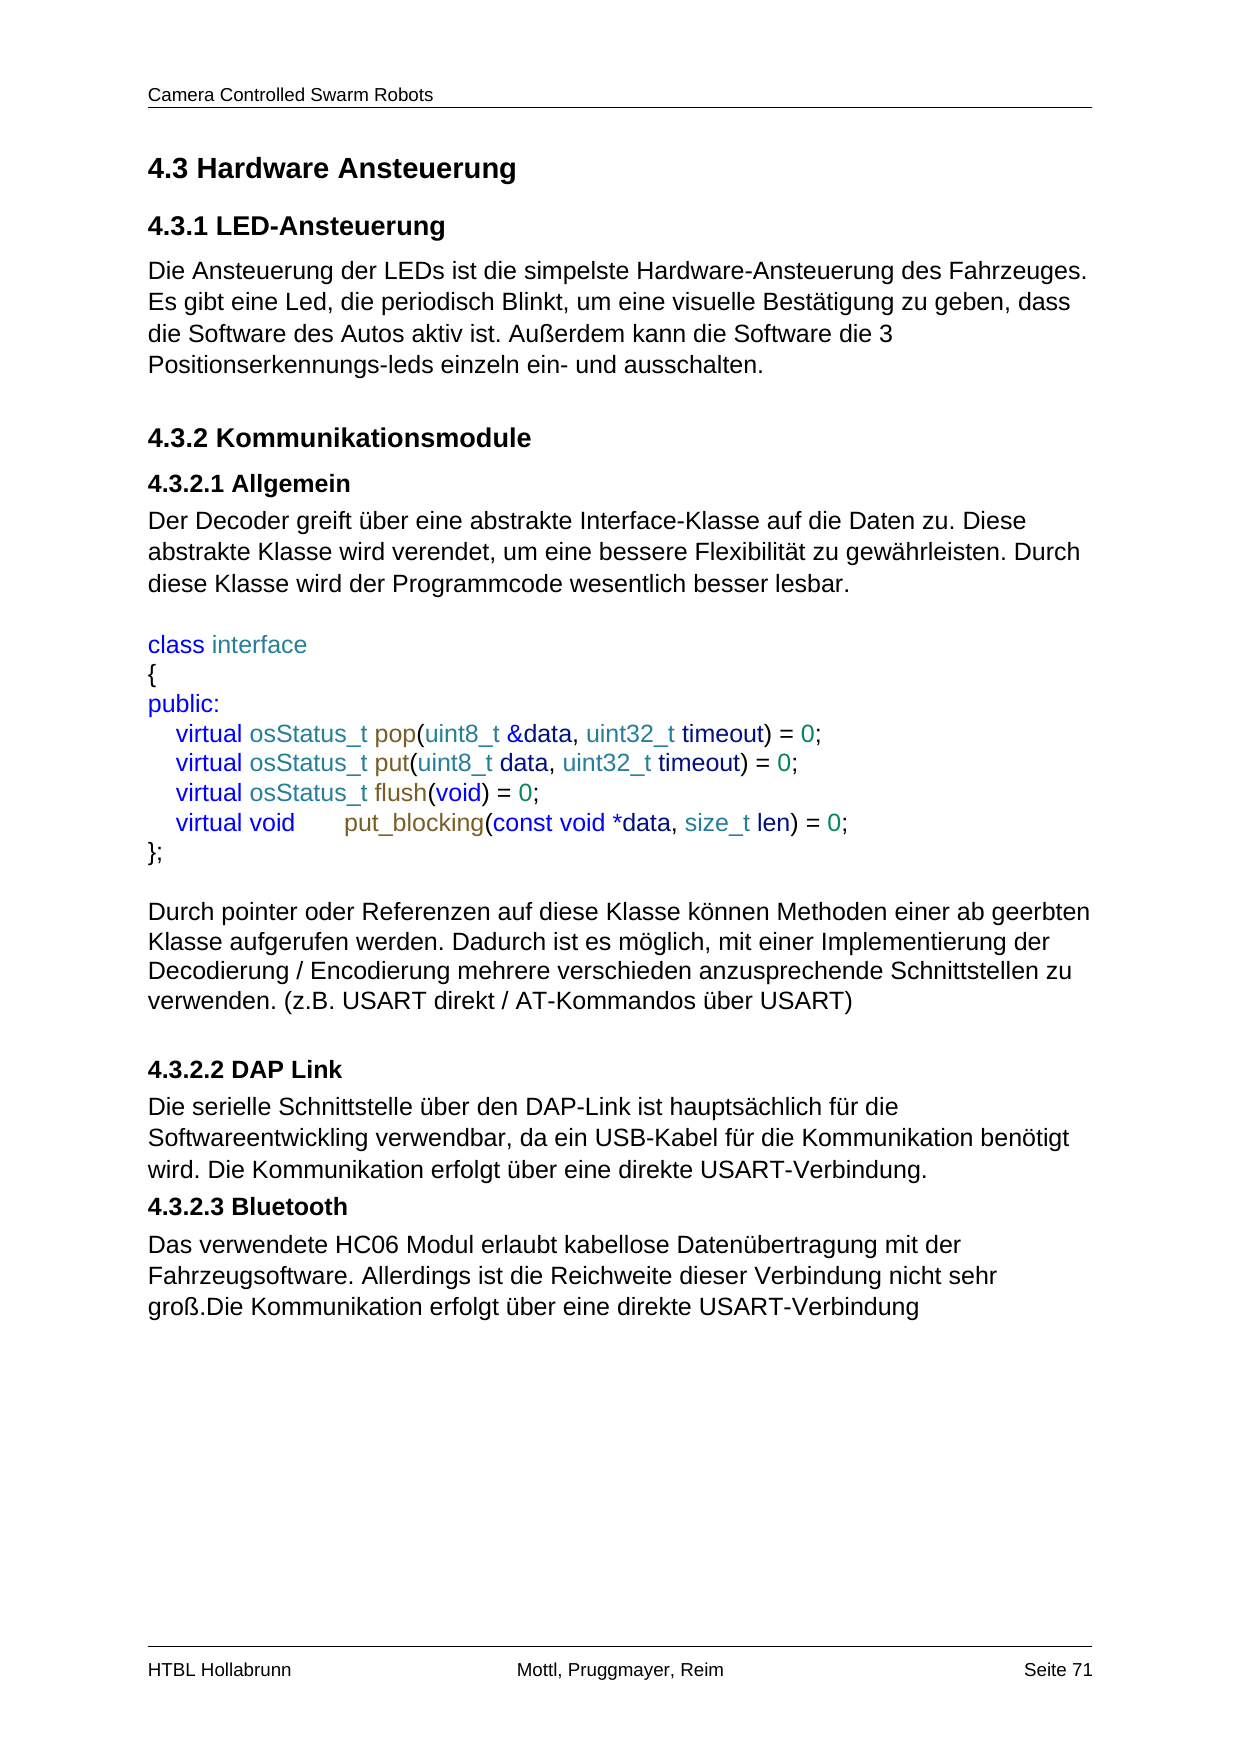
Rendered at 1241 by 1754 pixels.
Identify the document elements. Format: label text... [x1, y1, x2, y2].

text Die serielle Schnittstelle über den DAP-Link ist hauptsächlich für die Softwareentwickling verwendbar, da ein USB-Kabel für die Kommunikation benötigt wird. Die Kommunikation erfolgt über eine direkte USART-Verbindung. [148, 1090, 1092, 1183]
subtitle LED-Ansteuerung [148, 210, 1092, 241]
text }; [148, 836, 1092, 866]
subtitle Kommunikationsmodule [148, 422, 1092, 454]
text Das verwendete HC06 Modul erlaubt kabellose Datenübertragung mit der Fahrzeugsoftware. Allerdings ist die Reichweite dieser Verbindung nicht sehr groß.Die Kommunikation erfolgt über eine direkte USART-Verbindung [148, 1227, 1092, 1321]
text virtual void put_blocking(const void *data, size_t len) = 0; [148, 807, 1092, 836]
subtitle DAP Link [148, 1052, 1092, 1083]
subtitle Bluetooth [148, 1190, 1092, 1221]
text virtual osStatus_t put(uint8_t data, uint32_t timeout) = 0; [148, 747, 1092, 777]
subtitle Allgemein [148, 466, 1092, 497]
text Der Decoder greift über eine abstrakte Interface-Klasse auf die Daten zu. Diese abstrakte Klasse wird verendet, um eine bessere Flexibilität zu gewährleisten. Durch diese Klasse wird der Programmcode wesentlich besser lesbar. [148, 504, 1092, 597]
text class interface [148, 629, 1092, 658]
subtitle Hardware Ansteuerung [148, 151, 1092, 185]
text Die Ansteuerung der LEDs ist die simpelste Hardware-Ansteuerung des Fahrzeuges. Es gibt eine Led, die periodisch Blinkt, um eine visuelle Bestätigung zu geben, dass die Software des Autos aktiv ist. Außerdem kann die Software die 3 Positionserkennungs-leds einzeln ein- und ausschalten. [148, 254, 1092, 379]
text virtual osStatus_t pop(uint8_t &data, uint32_t timeout) = 0; [148, 718, 1092, 747]
text virtual osStatus_t flush(void) = 0; [148, 777, 1092, 807]
text public: [148, 688, 1092, 718]
text { [148, 658, 1092, 688]
text Durch pointer oder Referenzen auf diese Klasse können Methoden einer ab geerbten Klasse aufgerufen werden. Dadurch ist es möglich, mit einer Implementierung der Decodierung / Encodierung mehrere verschieden anzusprechende Schnittstellen zu verwenden. (z.B. USART direkt / AT-Kommandos über USART) [148, 896, 1092, 1015]
